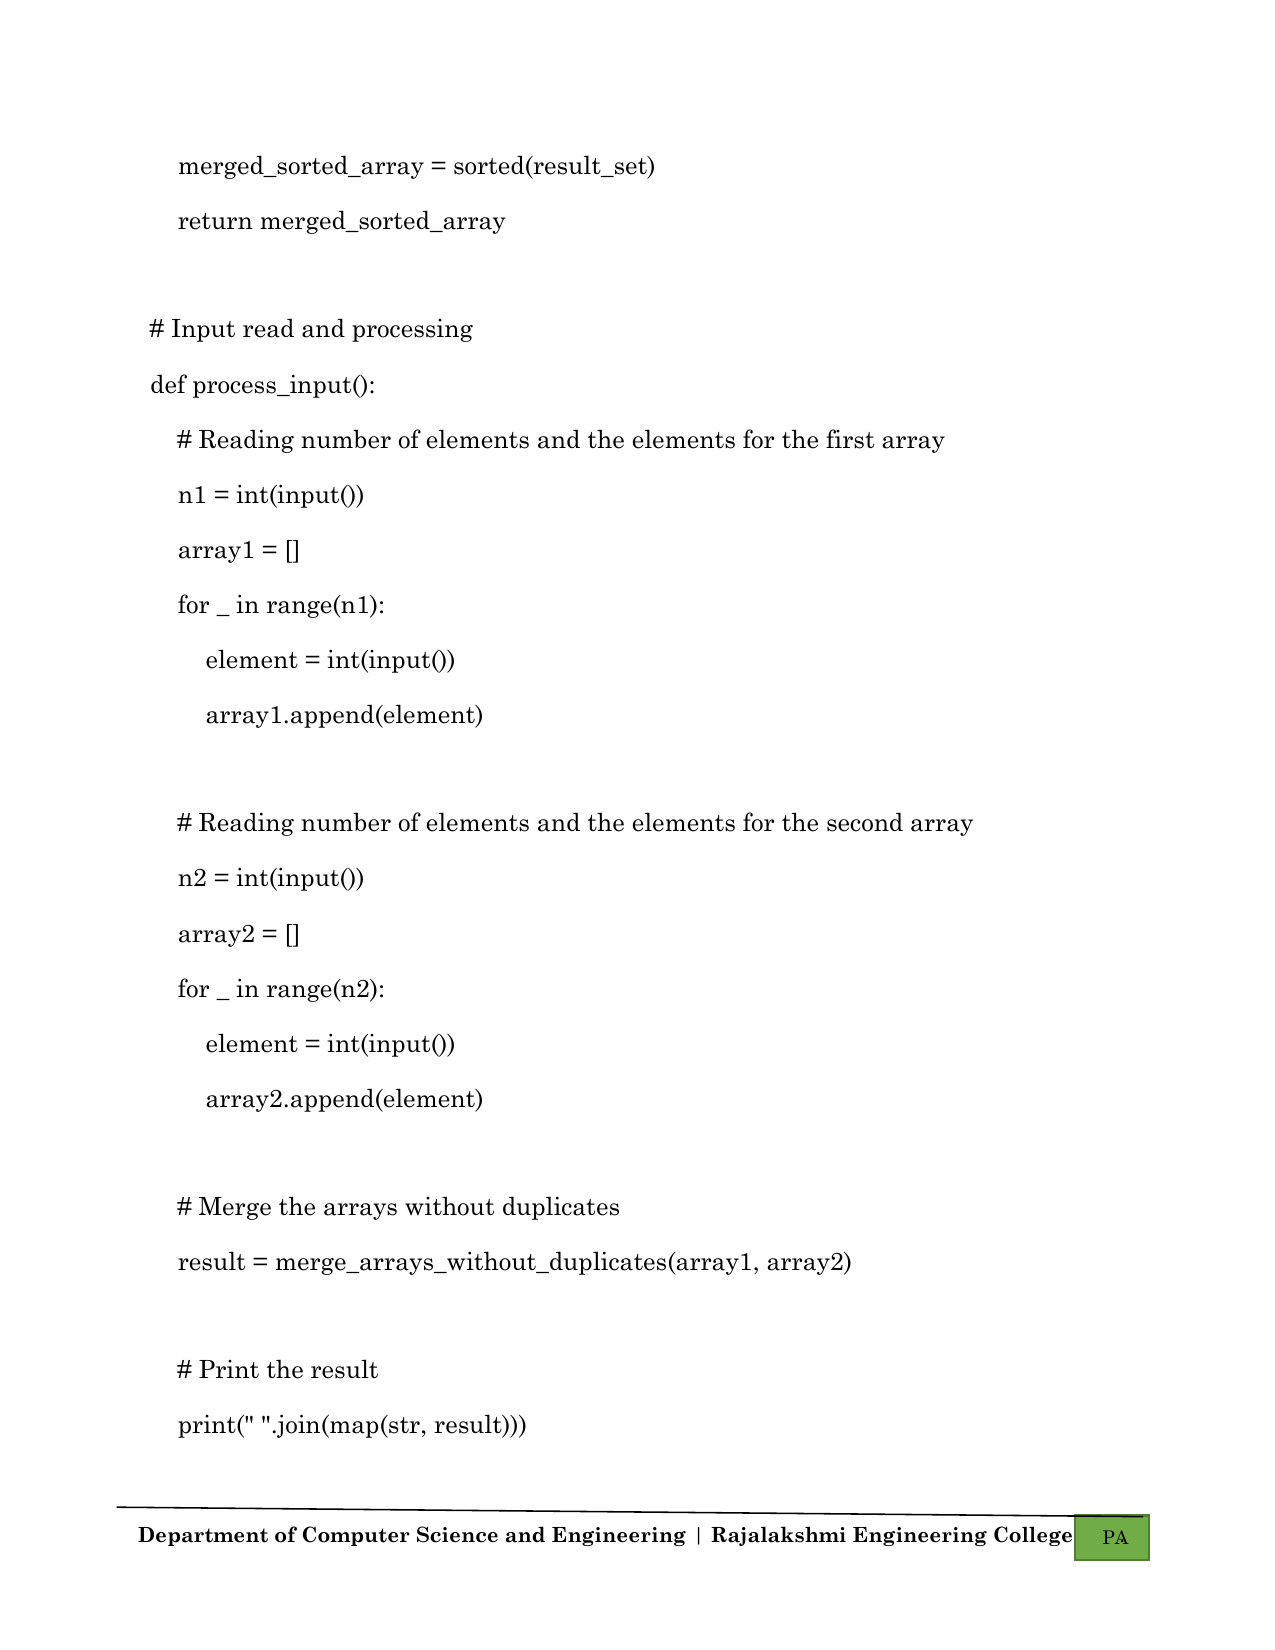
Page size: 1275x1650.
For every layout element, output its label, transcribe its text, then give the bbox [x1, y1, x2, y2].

text # Input read and processing [150, 313, 1125, 343]
text n2 = int(input()) [150, 862, 1125, 892]
text # Print the result [150, 1354, 1125, 1384]
text n1 = int(input()) [150, 478, 1125, 509]
text element = int(input()) [150, 644, 1125, 674]
text array2.append(element) [150, 1083, 1125, 1113]
text print(" ".join(map(str, result))) [150, 1409, 1125, 1439]
text def process_input(): [150, 368, 1125, 398]
text array1.append(element) [150, 699, 1125, 729]
text return merged_sorted_array [150, 205, 1125, 235]
text array2 = [] [150, 917, 1125, 947]
text # Merge the arrays without duplicates [150, 1191, 1125, 1221]
text # Reading number of elements and the elements for the second array [150, 807, 1125, 837]
text result = merge_arrays_without_duplicates(array1, array2) [150, 1246, 1125, 1276]
text array1 = [] [150, 534, 1125, 564]
text # Reading number of elements and the elements for the first array [150, 423, 1125, 453]
text element = int(input()) [150, 1027, 1125, 1058]
text for _ in range(n1): [150, 589, 1125, 619]
text merged_sorted_array = sorted(result_set) [150, 150, 1125, 180]
text for _ in range(n2): [150, 972, 1125, 1002]
